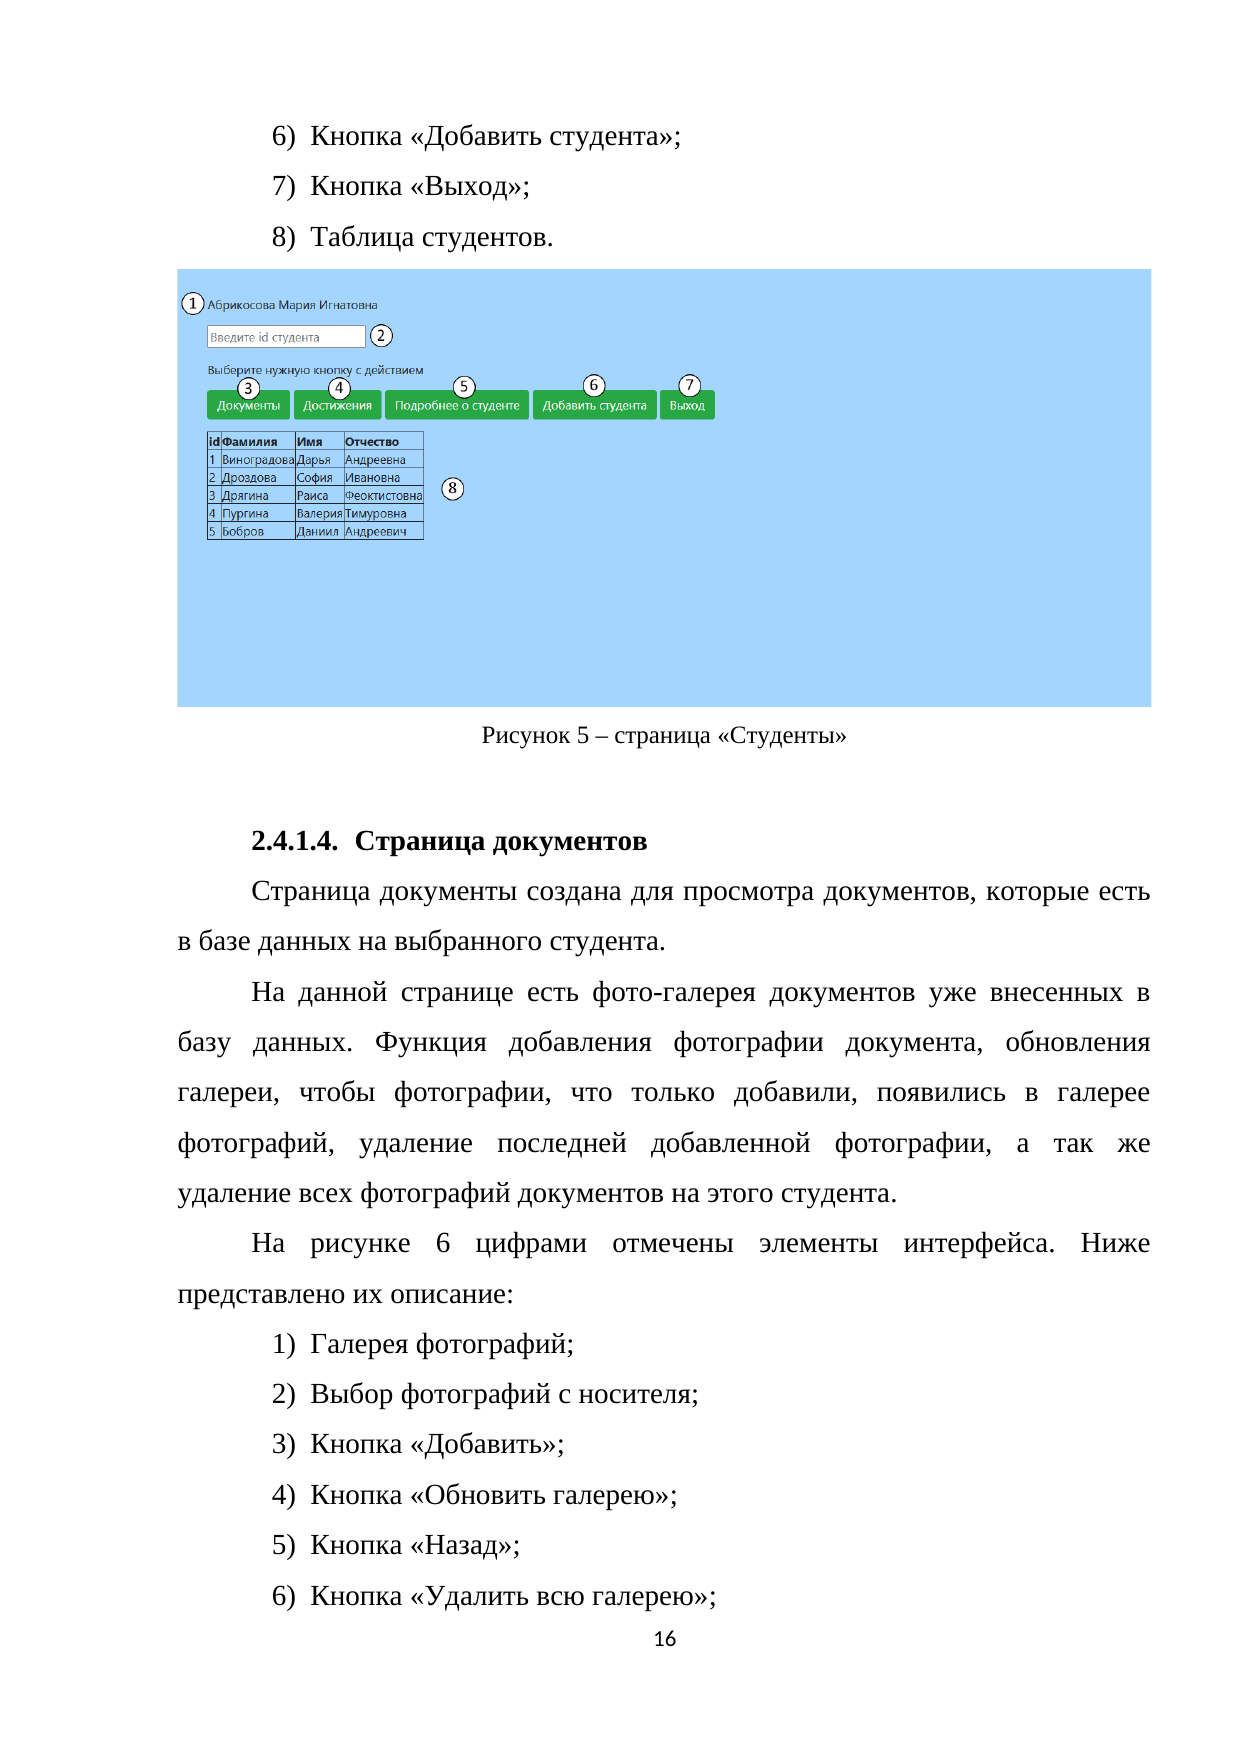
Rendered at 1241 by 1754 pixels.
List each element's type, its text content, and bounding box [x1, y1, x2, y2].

list Галерея фотографий; [177, 1326, 1152, 1359]
list Кнопка «Выход»; [177, 168, 1152, 202]
picture [177, 269, 1152, 707]
text Рисунок 5 – страница «Студенты» [177, 720, 1152, 749]
list Выбор фотографий с носителя; [177, 1376, 1152, 1410]
list Кнопка «Добавить»; [177, 1427, 1152, 1460]
list Кнопка «Обновить галерею»; [177, 1477, 1152, 1511]
text На рисунке 6 цифрами отмечены элементы интерфейса. Ниже представлено их описание: [177, 1225, 1152, 1309]
list Страница документов [177, 823, 1152, 856]
text Страница документы создана для просмотра документов, которые есть в базе данных на выбранного студента. [177, 873, 1152, 957]
list Таблица студентов. [177, 219, 1152, 252]
list Кнопка «Добавить студента»; [177, 118, 1152, 152]
text На данной странице есть фото-галерея документов уже внесенных в базу данных. Функция добавления фотографии документа, обновления галереи, чтобы фотографии, что только добавили, появились в галерее фотографий, удаление последней добавленной фотографии, а так же удаление всех фотографий документов на этого студента. [177, 974, 1152, 1209]
list Кнопка «Удалить всю галерею»; [177, 1578, 1152, 1611]
list Кнопка «Назад»; [177, 1527, 1152, 1561]
